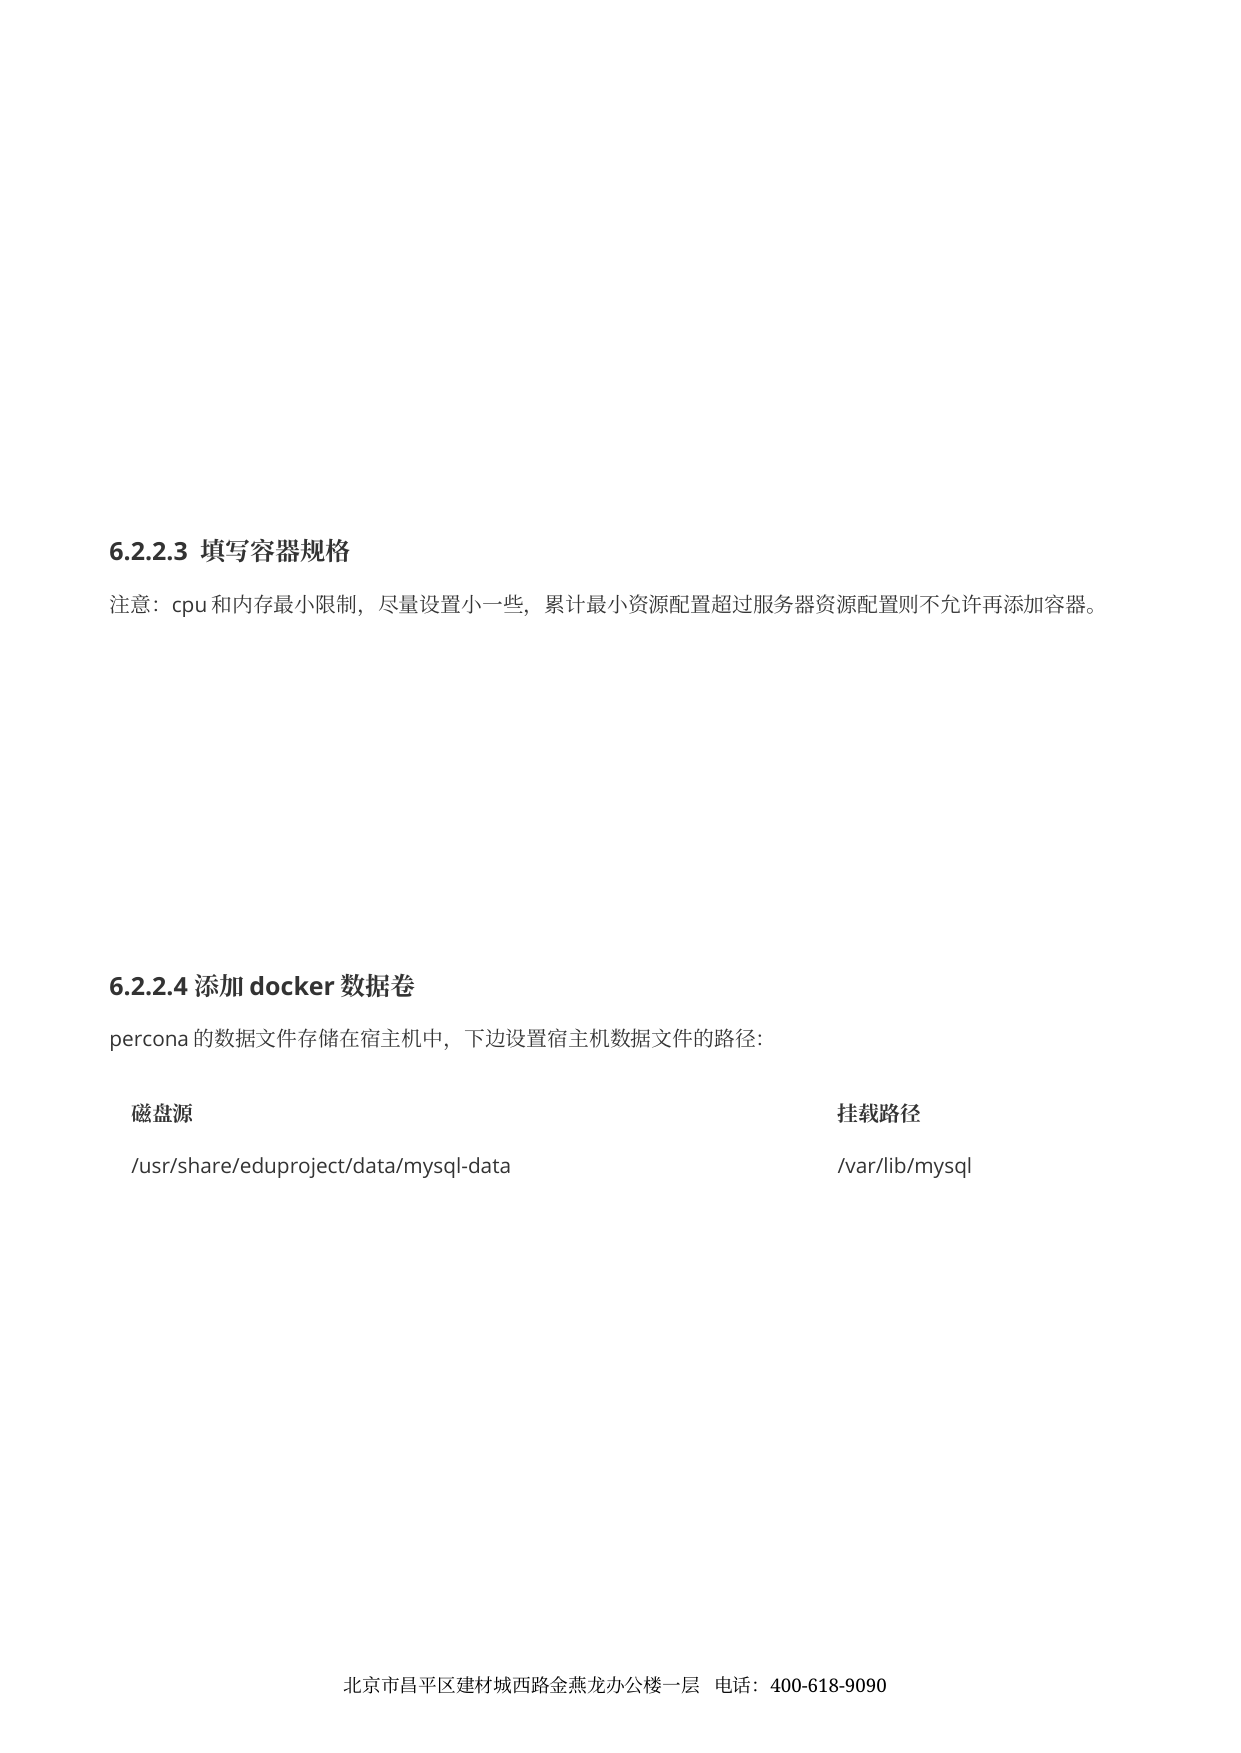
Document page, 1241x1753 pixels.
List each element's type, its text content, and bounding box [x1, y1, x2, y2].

text 挂载路径 [837, 1105, 950, 1126]
text percona的数据文件存储在宿主机中，下边设置宿主机数据文件的路径： [109, 1030, 852, 1051]
text 北京市昌平区建材城西路金燕龙办公楼一层 电话：400-618-9090 [343, 1677, 979, 1696]
text /usr/share/eduproject/data/mysql-data [131, 1156, 557, 1177]
text 6.2.2.3 填写容器规格 [109, 539, 385, 566]
text 注意：cpu和内存最小限制，尽量设置小一些，累计最小资源配置超过服务器资源配置则不允许再添加容器。 [109, 595, 1224, 616]
text 6.2.2.4 添加docker数据卷 [109, 974, 454, 1000]
text 磁盘源 [131, 1105, 223, 1126]
text /var/lib/mysql [837, 1156, 1000, 1177]
